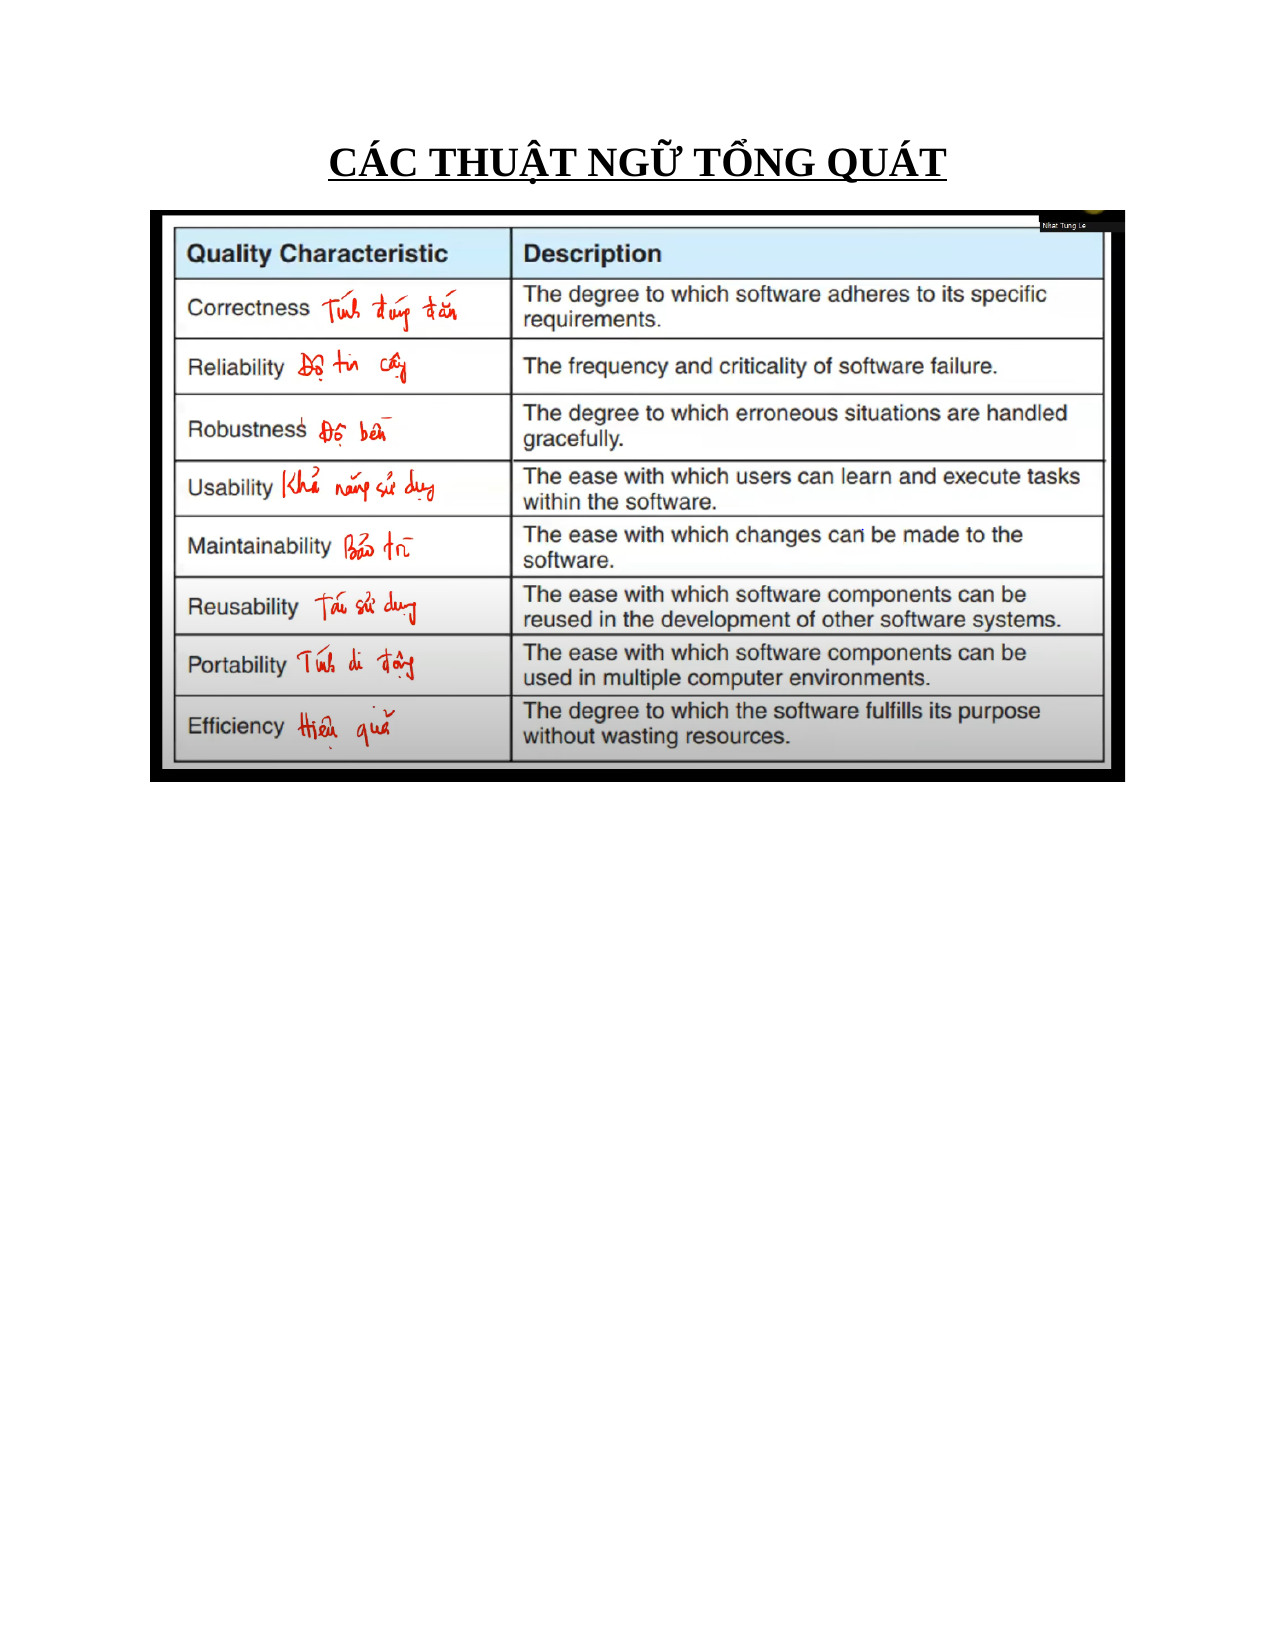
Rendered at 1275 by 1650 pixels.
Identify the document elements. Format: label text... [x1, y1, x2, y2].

text CÁC THUẬT NGỮ TỔNG QUÁT [150, 137, 1125, 185]
picture [150, 210, 1125, 782]
